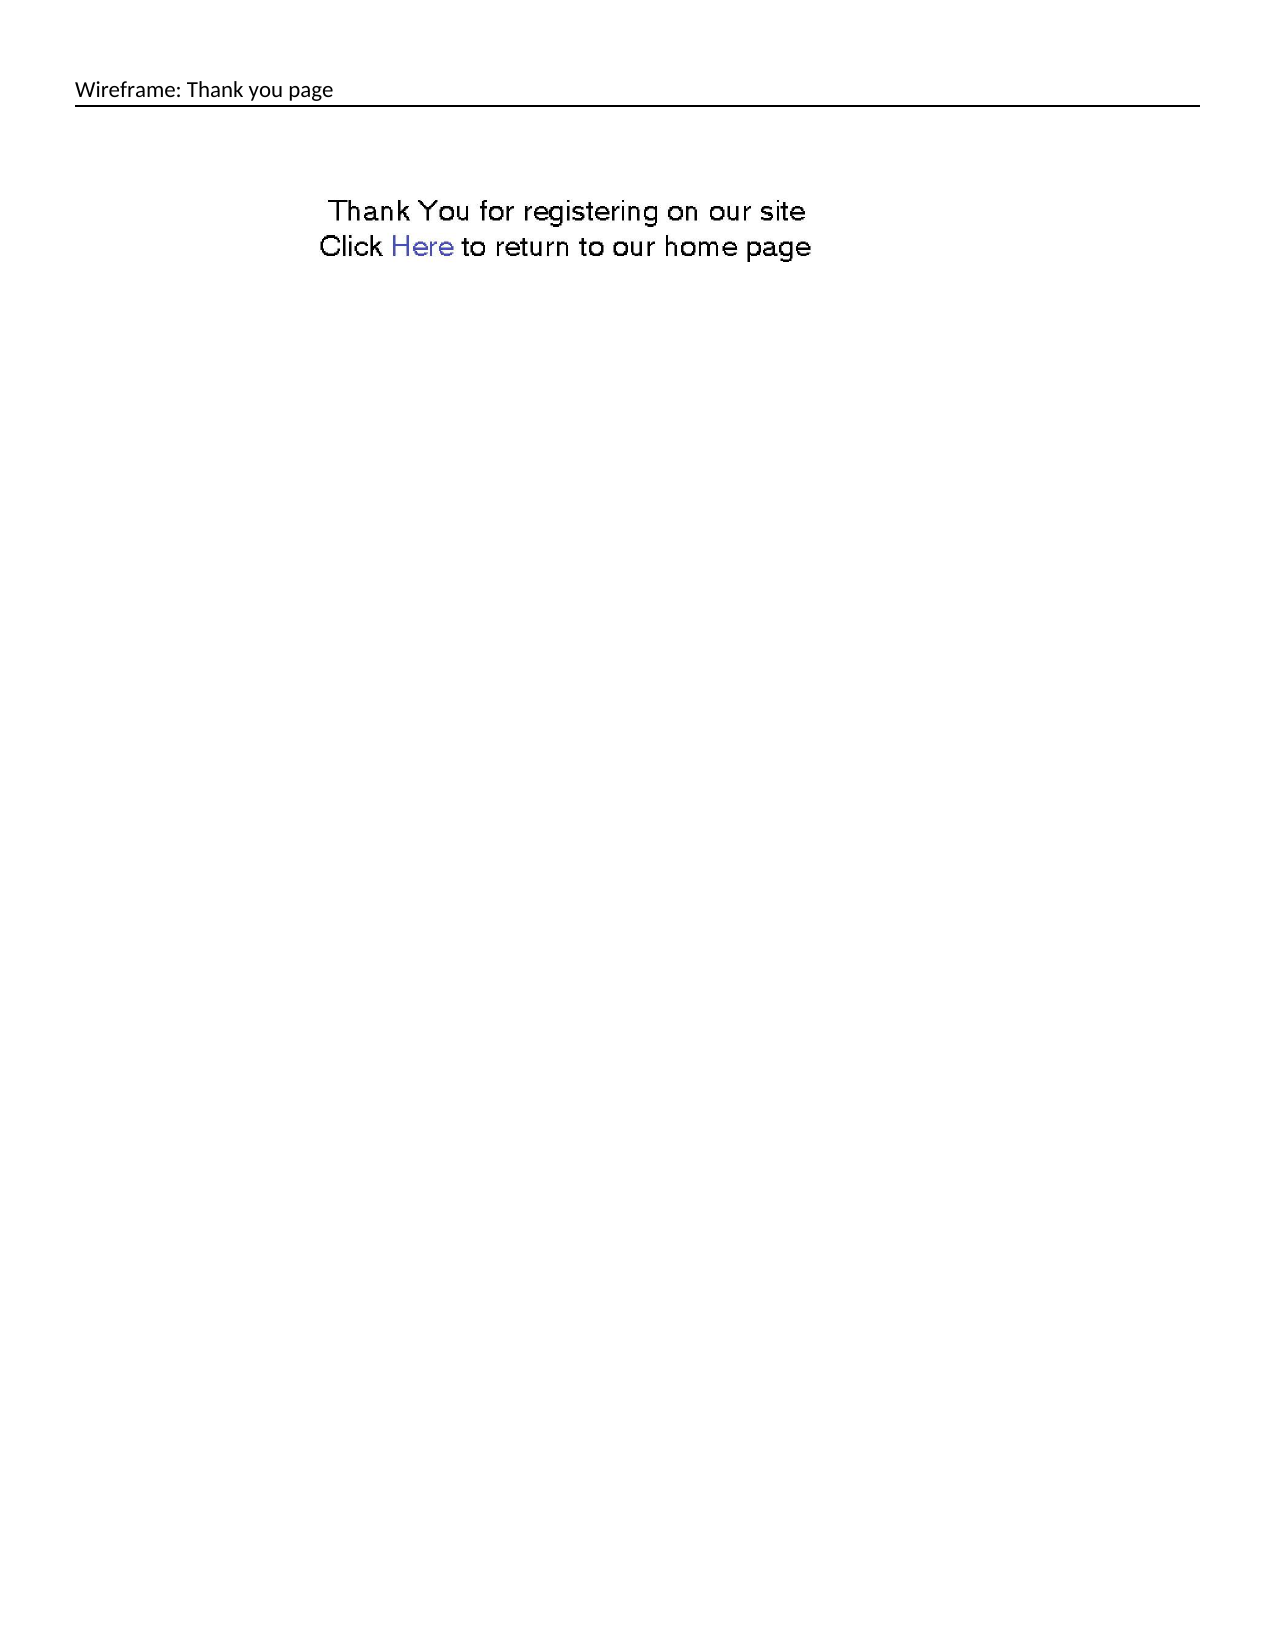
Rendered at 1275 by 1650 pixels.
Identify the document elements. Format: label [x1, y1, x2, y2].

picture [75, 125, 1050, 858]
